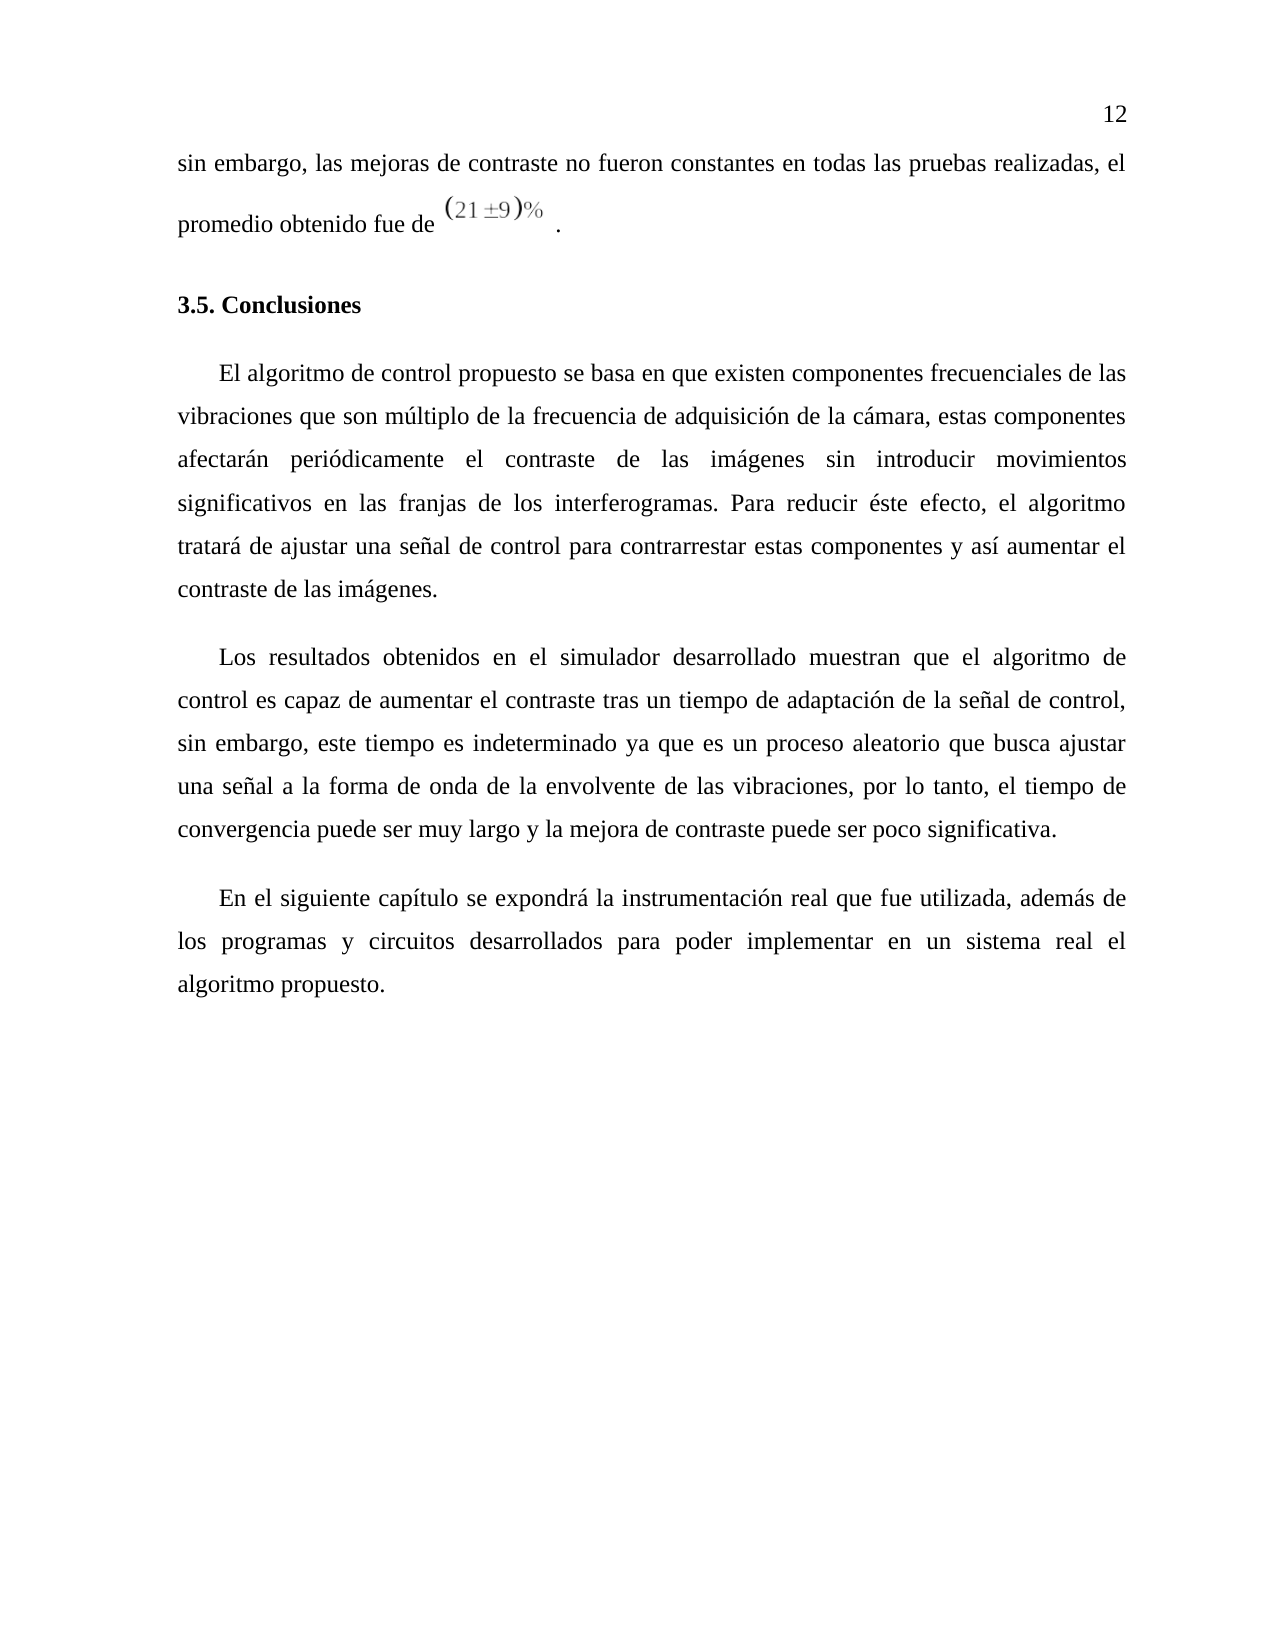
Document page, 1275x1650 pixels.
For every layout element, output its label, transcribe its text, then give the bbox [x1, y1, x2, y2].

text El algoritmo de control propuesto se basa en que existen componentes frecuenciales de las vibraciones que son múltiplo de la frecuencia de adquisición de la cámara, estas componentes afectarán periódicamente el contraste de las imágenes sin introducir movimientos significativos en las franjas de los interferogramas. Para reducir éste efecto, el algoritmo tratará de ajustar una señal de control para contrarrestar estas componentes y así aumentar el contraste de las imágenes. [177, 358, 1127, 603]
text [177, 148, 1127, 238]
text Los resultados obtenidos en el simulador desarrollado muestran que el algoritmo de control es capaz de aumentar el contraste tras un tiempo de adaptación de la señal de control, sin embargo, este tiempo es indeterminado ya que es un proceso aleatorio que busca ajustar una señal a la forma de onda de la envolvente de las vibraciones, por lo tanto, el tiempo de convergencia puede ser muy largo y la mejora de contraste puede ser poco significativa. [177, 642, 1127, 843]
subtitle Conclusiones [177, 290, 1127, 319]
text En el siguiente capítulo se expondrá la instrumentación real que fue utilizada, además de los programas y circuitos desarrollados para poder implementar en un sistema real el algoritmo propuesto. [177, 883, 1127, 998]
